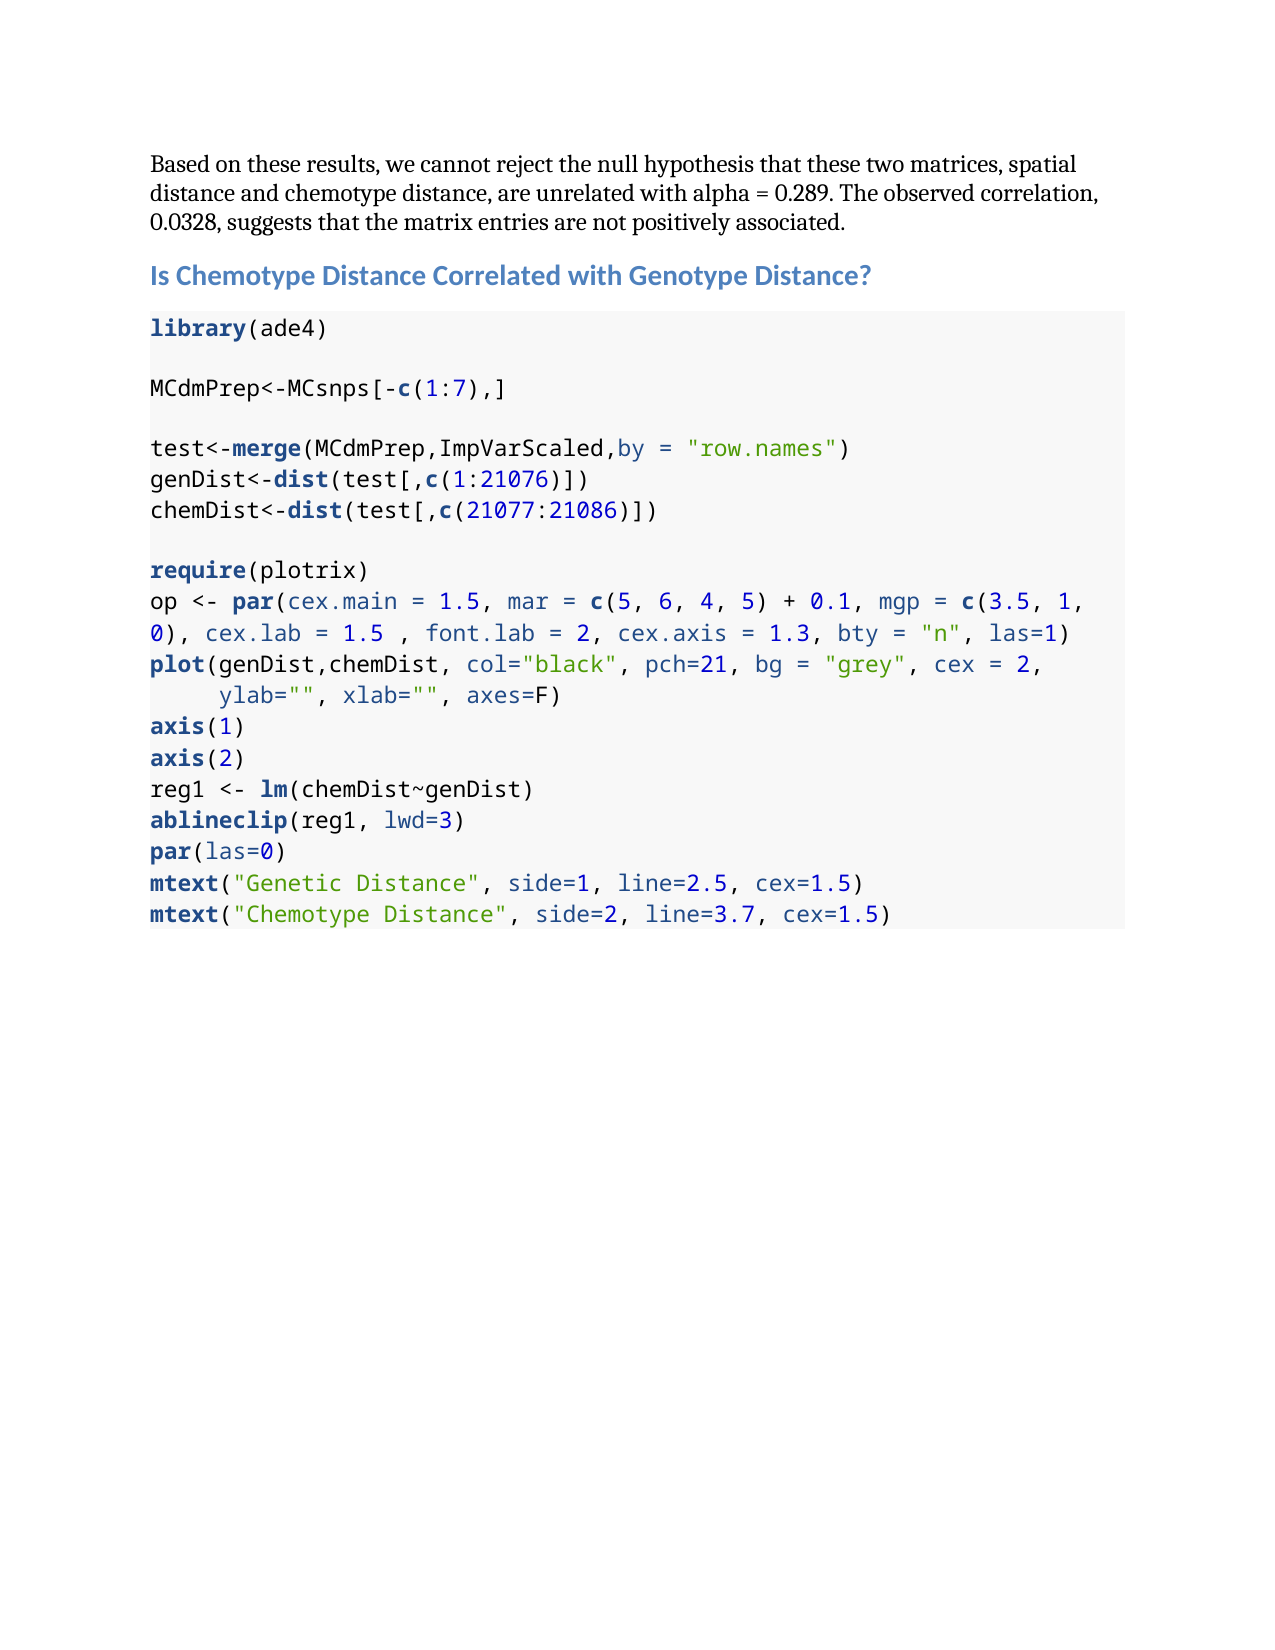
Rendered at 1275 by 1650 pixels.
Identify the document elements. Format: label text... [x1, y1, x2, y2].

text library(ade4) MCdmPrep<-MCsnps[-c(1:7),] test<-merge(MCdmPrep,ImpVarScaled,by = "row.names") genDist<-dist(test[,c(1:21076)]) chemDist<-dist(test[,c(21077:21086)]) require(plotrix) op <- par(cex.main = 1.5, mar = c(5, 6, 4, 5) + 0.1, mgp = c(3.5, 1, 0), cex.lab = 1.5 , font.lab = 2, cex.axis = 1.3, bty = "n", las=1) plot(genDist,chemDist, col="black", pch=21, bg = "grey", cex = 2, ylab="", xlab="", axes=F) axis(1) axis(2) reg1 <- lm(chemDist~genDist) ablineclip(reg1, lwd=3) par(las=0) mtext("Genetic Distance", side=1, line=2.5, cex=1.5) mtext("Chemotype Distance", side=2, line=3.7, cex=1.5) [150, 311, 1125, 929]
subtitle Is Chemotype Distance Correlated with Genotype Distance? [150, 257, 1125, 293]
